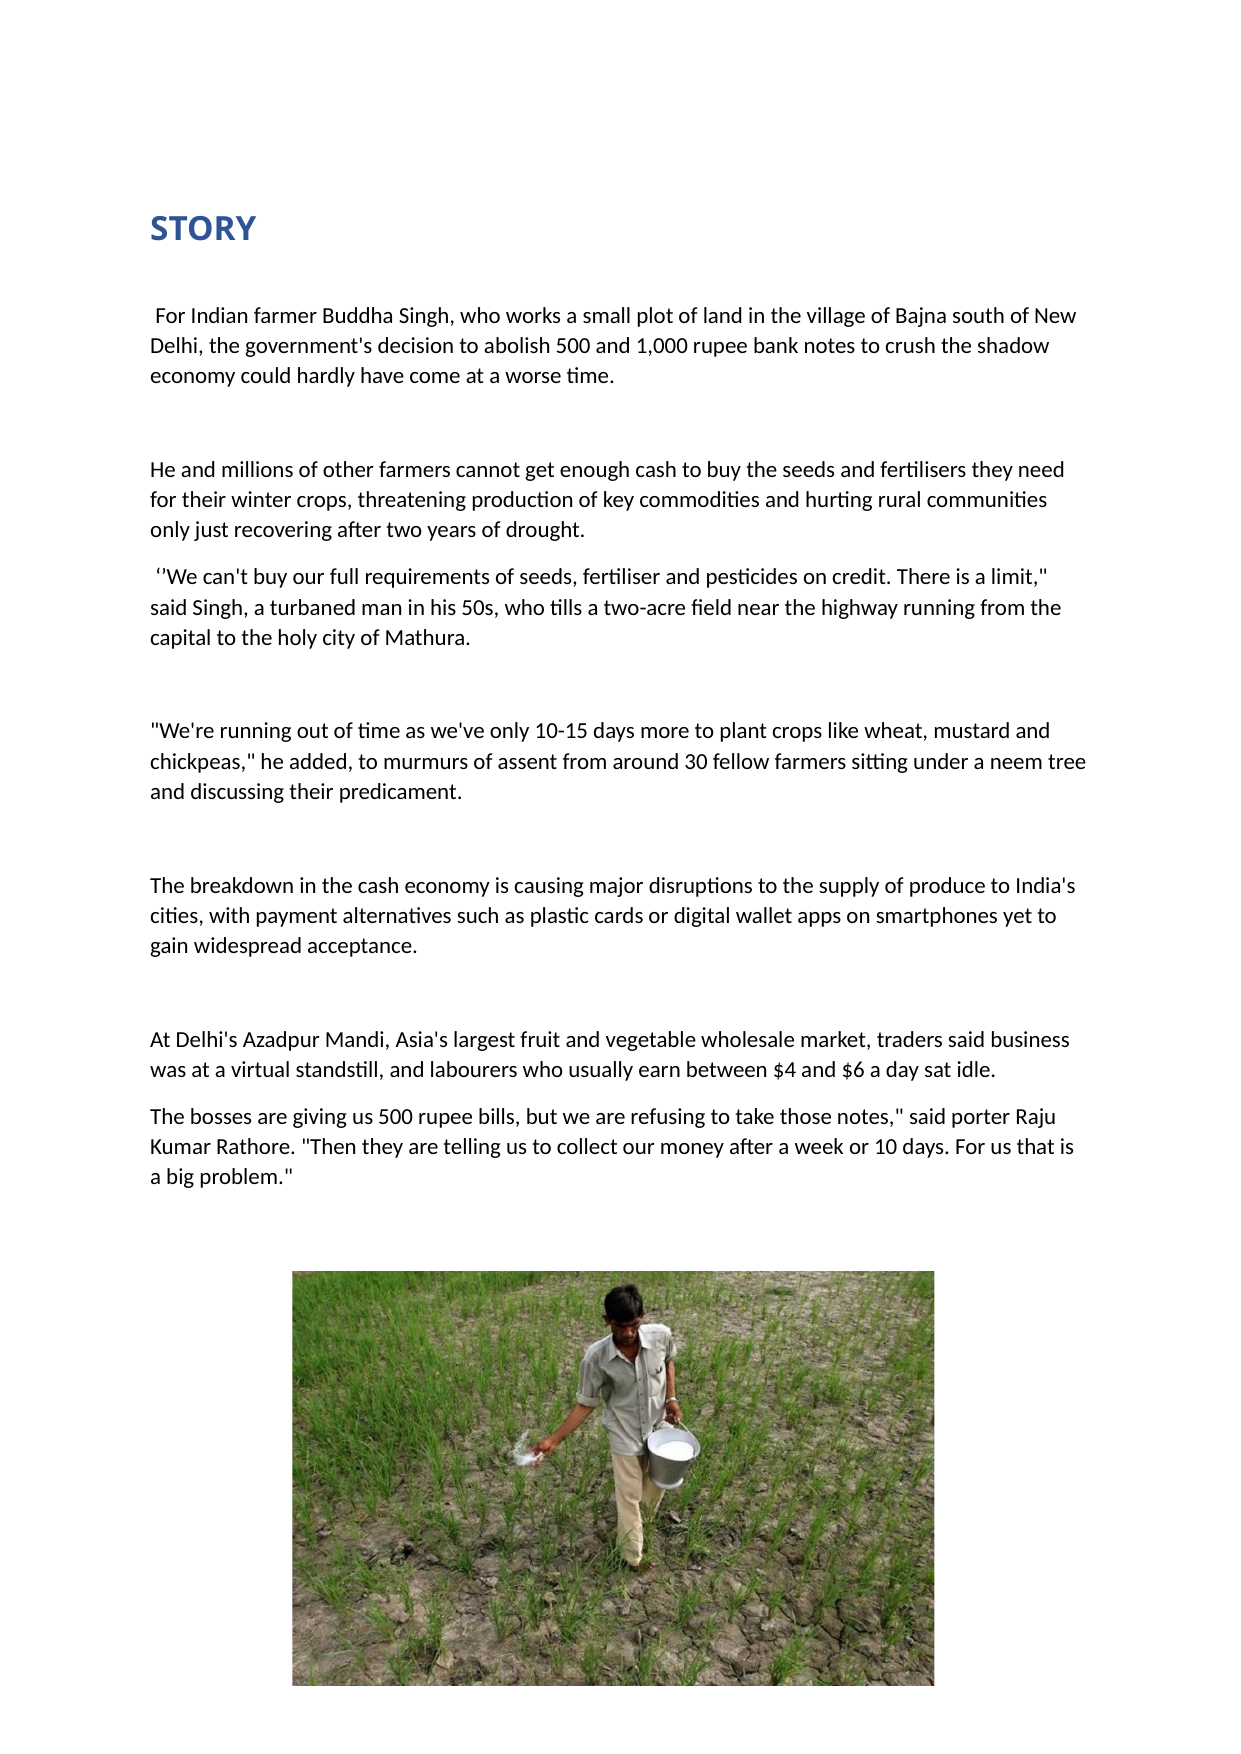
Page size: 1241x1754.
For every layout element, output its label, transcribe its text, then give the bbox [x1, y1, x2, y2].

text The bosses are giving us 500 rupee bills, but we are refusing to take those notes," said porter Raju Kumar Rathore. "Then they are telling us to collect our money after a week or 10 days. For us that is a big problem." [150, 1102, 1090, 1191]
picture [292, 1271, 935, 1686]
subtitle STORY [150, 205, 1090, 251]
text "We're running out of time as we've only 10-15 days more to plant crops like wheat, mustard and chickpeas," he added, to murmurs of assent from around 30 fellow farmers sitting under a neem tree and discussing their predicament. [150, 717, 1090, 805]
text At Delhi's Azadpur Mandi, Asia's largest fruit and vegetable wholesale market, traders said business was at a virtual standstill, and labourers who usually earn between $4 and $6 a day sat idle. [150, 1025, 1090, 1083]
text The breakdown in the cash economy is causing major disruptions to the supply of produce to India's cities, with payment alternatives such as plastic cards or digital wallet apps on smartphones yet to gain widespread acceptance. [150, 871, 1090, 959]
text For Indian farmer Buddha Singh, who works a small plot of land in the village of Bajna south of New Delhi, the government's decision to abolish 500 and 1,000 rupee bank notes to crush the shadow economy could hardly have come at a worse time. [150, 301, 1090, 389]
text ‘’We can't buy our full requirements of seeds, fertiliser and pesticides on credit. There is a limit," said Singh, a turbaned man in his 50s, who tills a two-acre field near the highway running from the capital to the holy city of Mathura. [150, 562, 1090, 651]
text He and millions of other farmers cannot get enough cash to buy the seeds and fertilisers they need for their winter crops, threatening production of key commodities and hurting rural communities only just recovering after two years of drought. [150, 455, 1090, 544]
